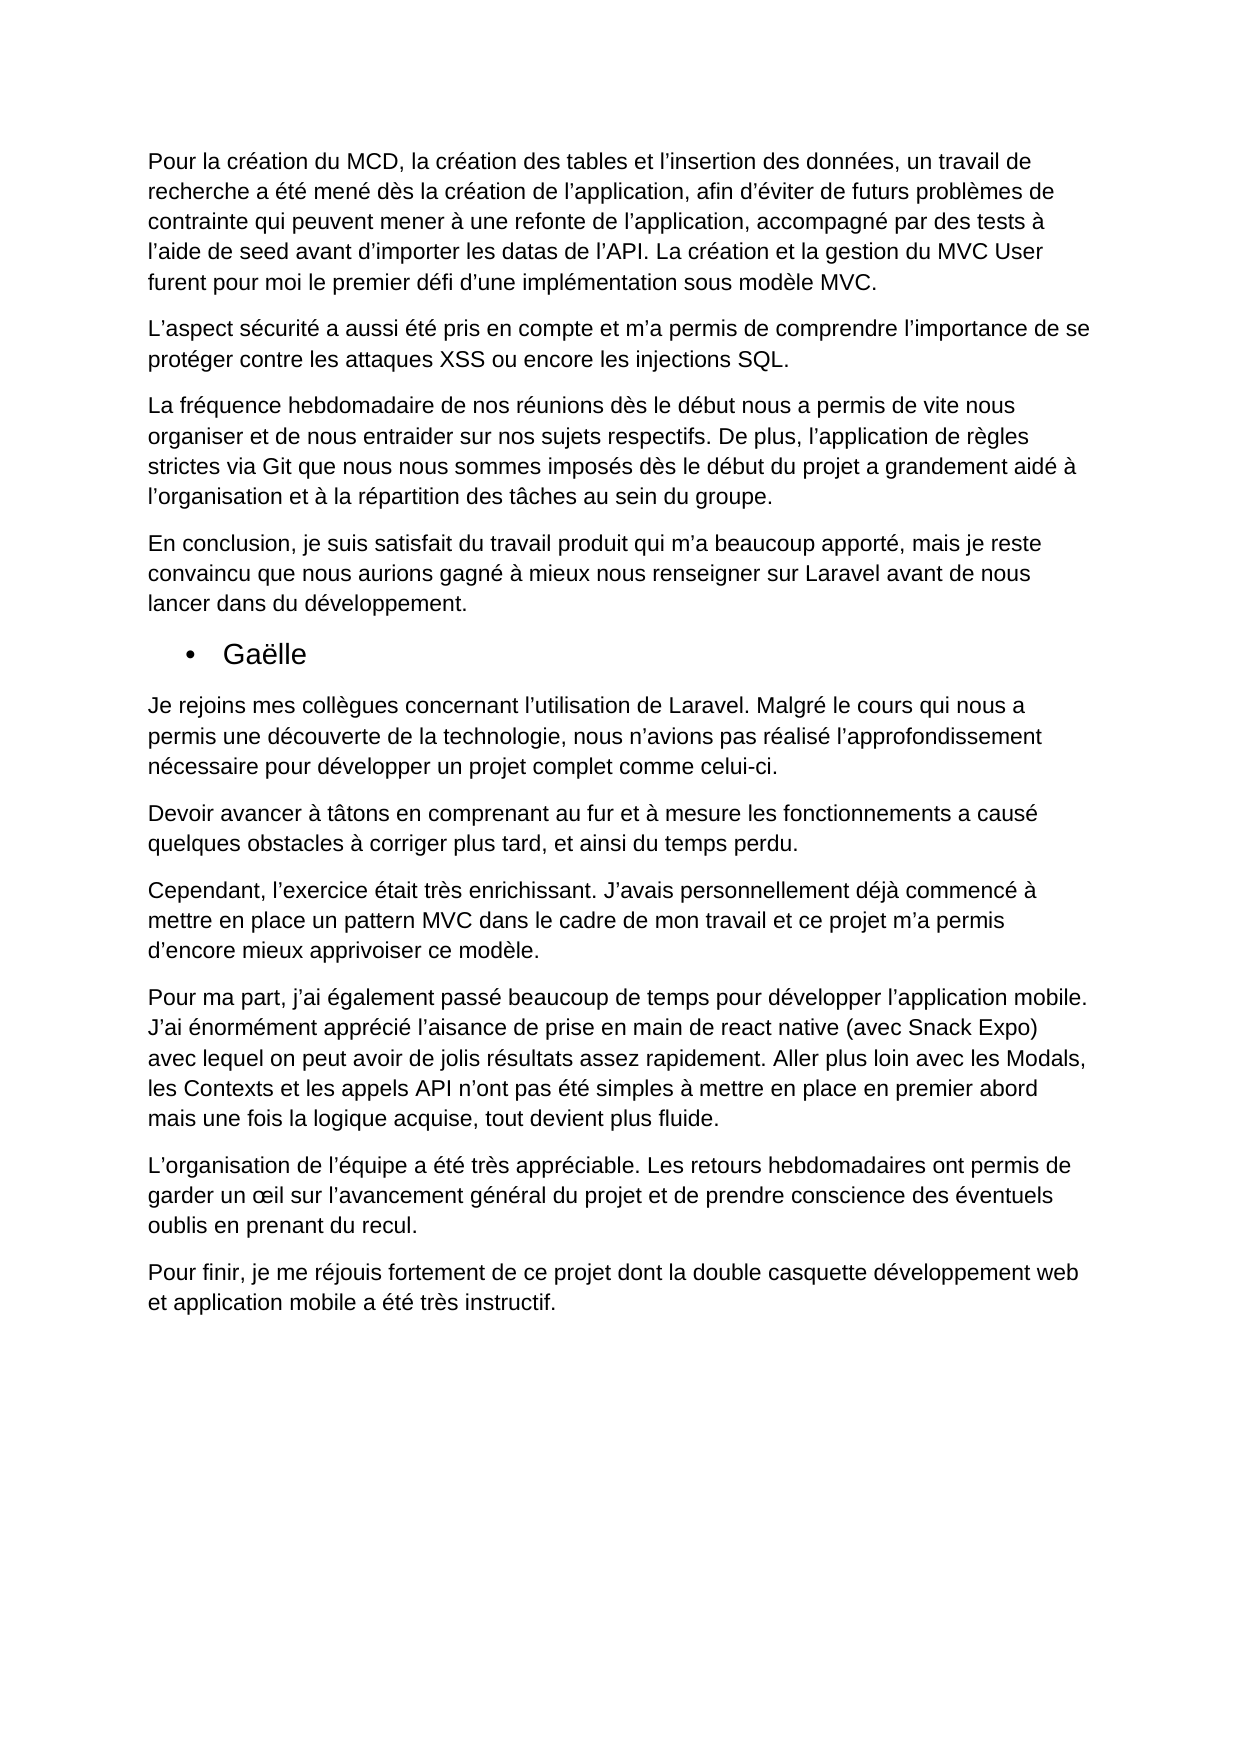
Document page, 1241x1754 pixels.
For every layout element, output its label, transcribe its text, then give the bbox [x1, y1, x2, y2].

text Pour finir, je me réjouis fortement de ce projet dont la double casquette développement web et application mobile a été très instructif. [148, 1259, 1093, 1316]
text Devoir avancer à tâtons en comprenant au fur et à mesure les fonctionnements a causé quelques obstacles à corriger plus tard, et ainsi du temps perdu. [148, 800, 1093, 856]
text L’organisation de l’équipe a été très appréciable. Les retours hebdomadaires ont permis de garder un œil sur l’avancement général du projet et de prendre conscience des éventuels oublis en prenant du recul. [148, 1152, 1093, 1238]
text En conclusion, je suis satisfait du travail produit qui m’a beaucoup apporté, mais je reste convaincu que nous aurions gagné à mieux nous renseigner sur Laravel avant de nous lancer dans du développement. [148, 530, 1093, 617]
text L’aspect sécurité a aussi été pris en compte et m’a permis de comprendre l’importance de se protéger contre les attaques XSS ou encore les injections SQL. [148, 315, 1093, 372]
text Je rejoins mes collègues concernant l’utilisation de Laravel. Malgré le cours qui nous a permis une découverte de la technologie, nous n’avions pas réalisé l’approfondissement nécessaire pour développer un projet complet comme celui-ci. [148, 692, 1093, 779]
list Gaëlle [185, 637, 1093, 671]
text Cependant, l’exercice était très enrichissant. J’avais personnellement déjà commencé à mettre en place un pattern MVC dans le cadre de mon travail et ce projet m’a permis d’encore mieux apprivoiser ce modèle. [148, 877, 1093, 963]
text Pour ma part, j’ai également passé beaucoup de temps pour développer l’application mobile. J’ai énormément apprécié l’aisance de prise en main de react native (avec Snack Expo) avec lequel on peut avoir de jolis résultats assez rapidement. Aller plus loin avec les Modals, les Contexts et les appels API n’ont pas été simples à mettre en place en premier abord mais une fois la logique acquise, tout devient plus fluide. [148, 984, 1093, 1131]
text Pour la création du MCD, la création des tables et l’insertion des données, un travail de recherche a été mené dès la création de l’application, afin d’éviter de futurs problèmes de contrainte qui peuvent mener à une refonte de l’application, accompagné par des tests à l’aide de seed avant d’importer les datas de l’API. La création et la gestion du MVC User furent pour moi le premier défi d’une implémentation sous modèle MVC. [148, 148, 1093, 295]
text La fréquence hebdomadaire de nos réunions dès le début nous a permis de vite nous organiser et de nous entraider sur nos sujets respectifs. De plus, l’application de règles strictes via Git que nous nous sommes imposés dès le début du projet a grandement aidé à l’organisation et à la répartition des tâches au sein du groupe. [148, 392, 1093, 509]
